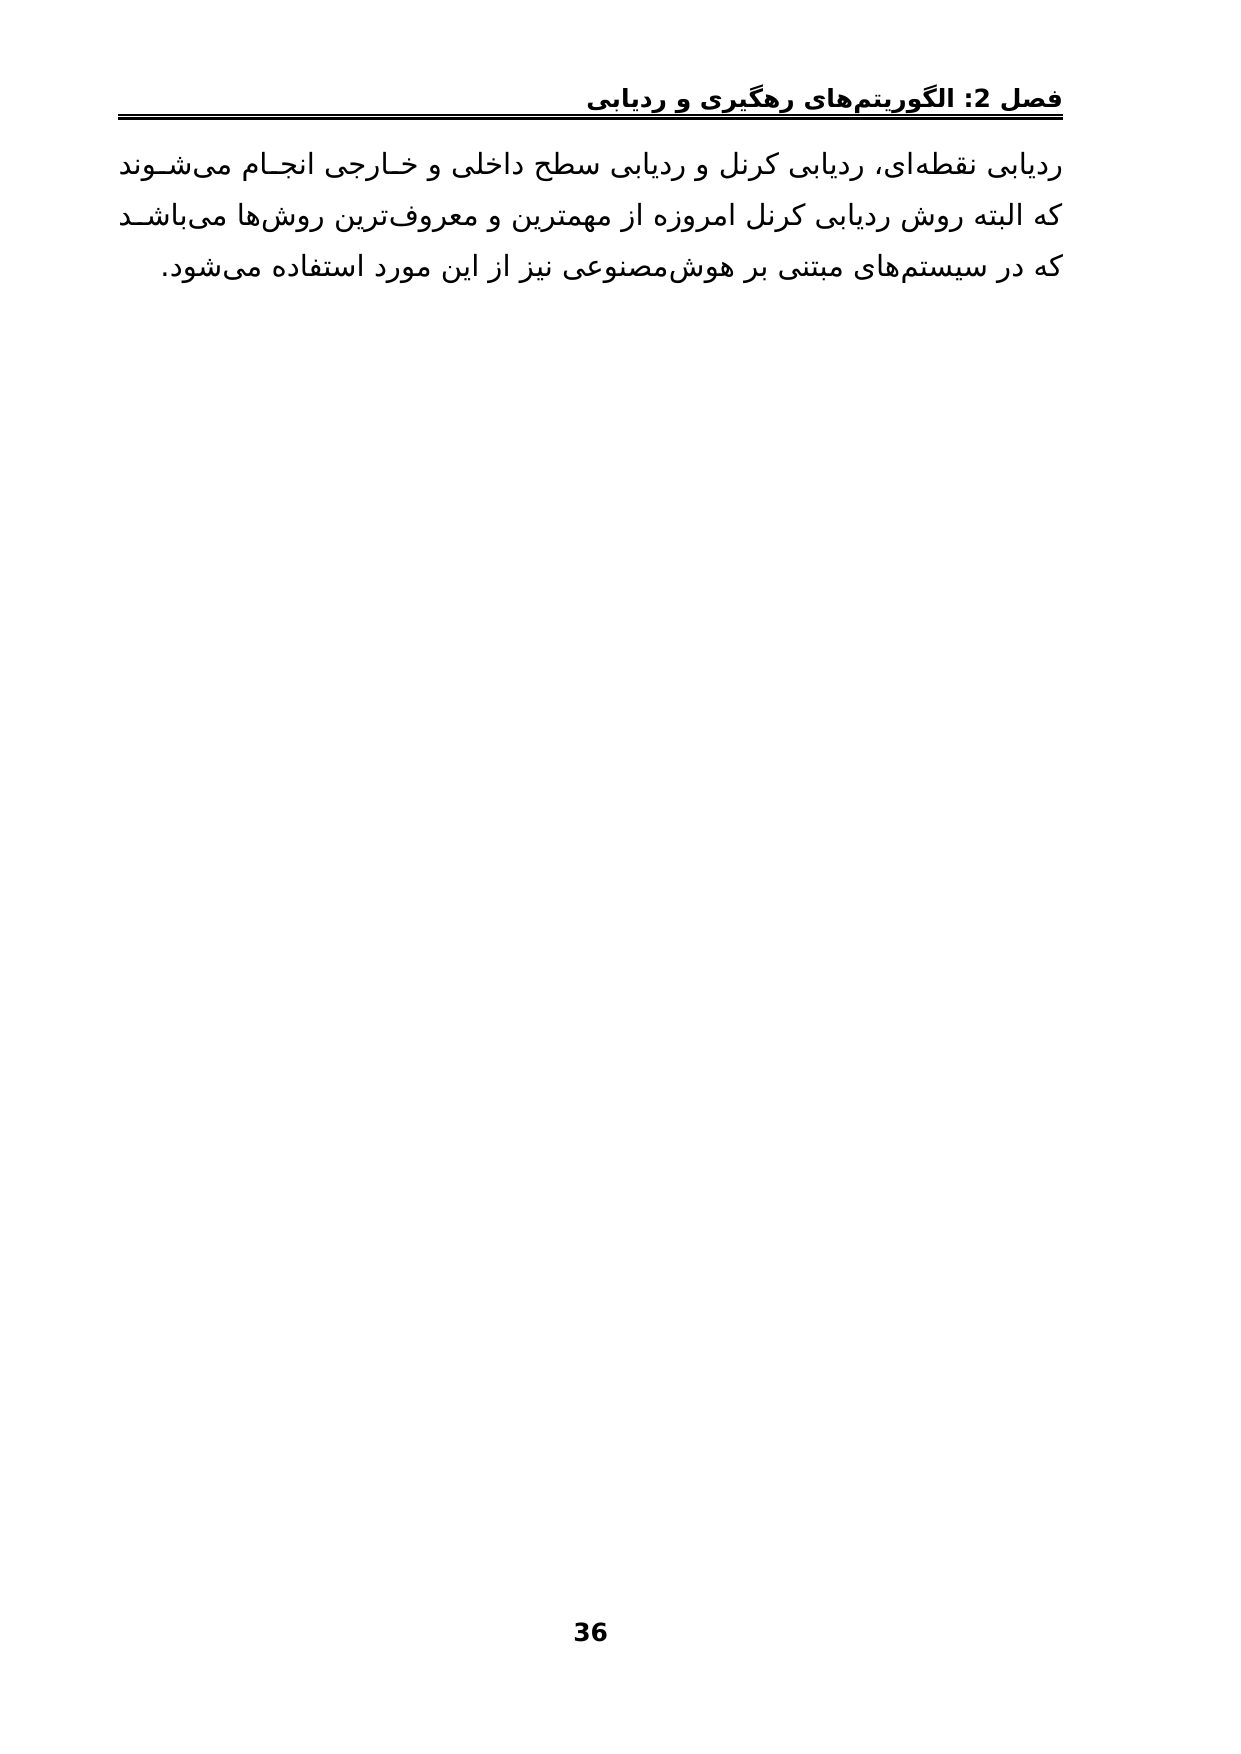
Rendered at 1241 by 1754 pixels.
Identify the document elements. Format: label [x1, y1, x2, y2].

text [118, 148, 1063, 283]
